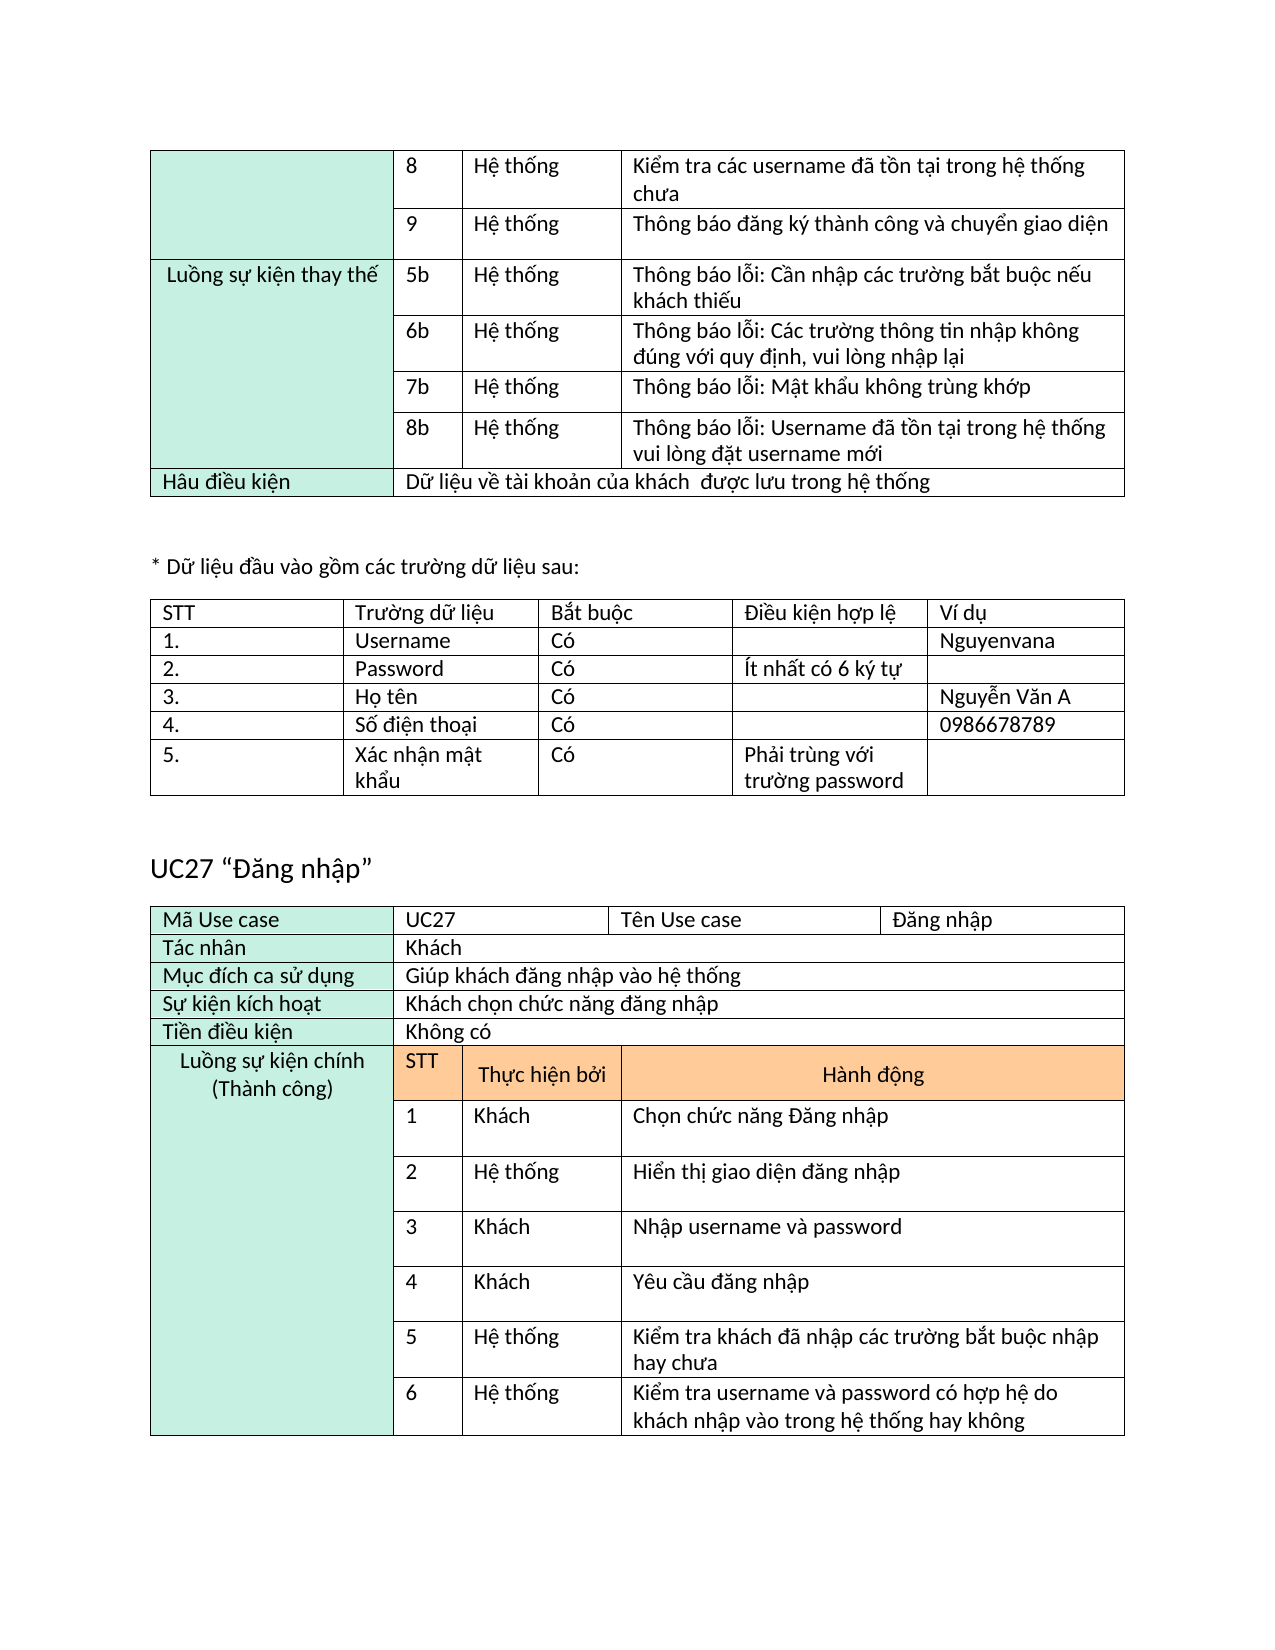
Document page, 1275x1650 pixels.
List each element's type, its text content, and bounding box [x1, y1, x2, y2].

table_cell Dữ liệu về tài khoản của khách được lưu trong hệ thống [394, 469, 1124, 496]
table_cell 5 [394, 1322, 462, 1377]
table_cell Hệ thống [463, 316, 621, 371]
table_cell Thực hiện bởi [463, 1046, 621, 1100]
table_cell [928, 656, 1124, 683]
table_cell Khách [463, 1267, 621, 1321]
table_cell 5b [394, 260, 462, 315]
table_cell 5. [151, 740, 343, 794]
table_cell 7b [394, 372, 462, 412]
table_cell Có [539, 712, 732, 739]
table_header 8 [394, 151, 462, 208]
table_cell 4. [151, 712, 343, 739]
table_cell Hệ thống [463, 260, 621, 315]
table_cell Tiền điều kiện [151, 1019, 393, 1045]
table_cell 0986678789 [928, 712, 1124, 739]
table_cell 3. [151, 684, 343, 711]
table_header Tên Use case [609, 907, 880, 933]
table_cell Giúp khách đăng nhập vào hệ thống [394, 963, 1124, 989]
table_cell Không có [394, 1019, 1124, 1045]
table_cell Thông báo đăng ký thành công và chuyển giao diện [622, 209, 1124, 259]
table_header Điều kiện hợp lệ [733, 600, 927, 627]
table_header Bắt buộc [539, 600, 732, 627]
table_cell Yêu cầu đăng nhập [622, 1267, 1124, 1321]
table_cell Chọn chức năng Đăng nhập [622, 1101, 1124, 1156]
table_cell 1 [394, 1101, 462, 1156]
table_cell Có [539, 740, 732, 794]
table_cell Luồng sự kiện chính (Thành công) [151, 1046, 393, 1435]
table_cell [733, 712, 927, 739]
table_cell Thông báo lỗi: Mật khẩu không trùng khớp [622, 372, 1124, 412]
table_header [151, 151, 393, 259]
table_cell Phải trùng với trường password [733, 740, 927, 794]
table_cell 6 [394, 1378, 462, 1435]
table_cell Hệ thống [463, 1322, 621, 1377]
table_cell Nguyễn Văn A [928, 684, 1124, 711]
table_cell Tác nhân [151, 935, 393, 962]
table_cell 8b [394, 413, 462, 468]
table_header Mã Use case [151, 907, 393, 933]
table_cell Khách [463, 1101, 621, 1156]
table_header Kiểm tra các username đã tồn tại trong hệ thống chưa [622, 151, 1124, 208]
table_header STT [151, 600, 343, 627]
table_header Trường dữ liệu [344, 600, 538, 627]
table_cell 9 [394, 209, 462, 259]
table_header UC27 [394, 907, 608, 933]
table_cell Hiển thị giao diện đăng nhập [622, 1157, 1124, 1211]
table_cell [733, 628, 927, 655]
table_cell 6b [394, 316, 462, 371]
table_cell [928, 740, 1124, 794]
table_cell Nguyenvana [928, 628, 1124, 655]
table_cell Kiểm tra username và password có hợp hệ do khách nhập vào trong hệ thống hay không [622, 1378, 1124, 1435]
table_cell Có [539, 656, 732, 683]
table_cell Xác nhận mật khẩu [344, 740, 538, 794]
table_cell STT [394, 1046, 462, 1100]
table_cell Username [344, 628, 538, 655]
table_header Đăng nhập [881, 907, 1124, 933]
table_cell Password [344, 656, 538, 683]
table_cell Khách chọn chức năng đăng nhập [394, 991, 1124, 1017]
table_cell Hệ thống [463, 1157, 621, 1211]
table_cell 2 [394, 1157, 462, 1211]
text * Dữ liệu đầu vào gồm các trường dữ liệu sau: [150, 552, 1231, 580]
table_cell Hệ thống [463, 1378, 621, 1435]
table_header Ví dụ [928, 600, 1124, 627]
table_cell Có [539, 684, 732, 711]
table_header Hệ thống [463, 151, 621, 208]
table_cell Hệ thống [463, 372, 621, 412]
table_cell Ít nhất có 6 ký tự [733, 656, 927, 683]
table_cell Hệ thống [463, 413, 621, 468]
table_cell 3 [394, 1212, 462, 1266]
table_cell Hành động [622, 1046, 1124, 1100]
table_cell 2. [151, 656, 343, 683]
table_cell 1. [151, 628, 343, 655]
table_cell Thông báo lỗi: Các trường thông tin nhập không đúng với quy định, vui lòng nhập lại [622, 316, 1124, 371]
text UC27 “Đăng nhập” [150, 851, 1231, 886]
table_cell Thông báo lỗi: Cần nhập các trường bắt buộc nếu khách thiếu [622, 260, 1124, 315]
table_cell Khách [463, 1212, 621, 1266]
table_cell Hâu điều kiện [151, 469, 393, 496]
table_cell Nhập username và password [622, 1212, 1124, 1266]
table_cell Mục đích ca sử dụng [151, 963, 393, 989]
table_cell 4 [394, 1267, 462, 1321]
table_cell Kiểm tra khách đã nhập các trường bắt buộc nhập hay chưa [622, 1322, 1124, 1377]
table_cell Họ tên [344, 684, 538, 711]
table_cell [733, 684, 927, 711]
table_cell Luồng sự kiện thay thế [151, 260, 393, 468]
table_cell Thông báo lỗi: Username đã tồn tại trong hệ thống vui lòng đặt username mới [622, 413, 1124, 468]
table_cell Sự kiện kích hoạt [151, 991, 393, 1017]
table_cell Khách [394, 935, 1124, 962]
table_cell Số điện thoại [344, 712, 538, 739]
table_cell Có [539, 628, 732, 655]
table_cell Hệ thống [463, 209, 621, 259]
